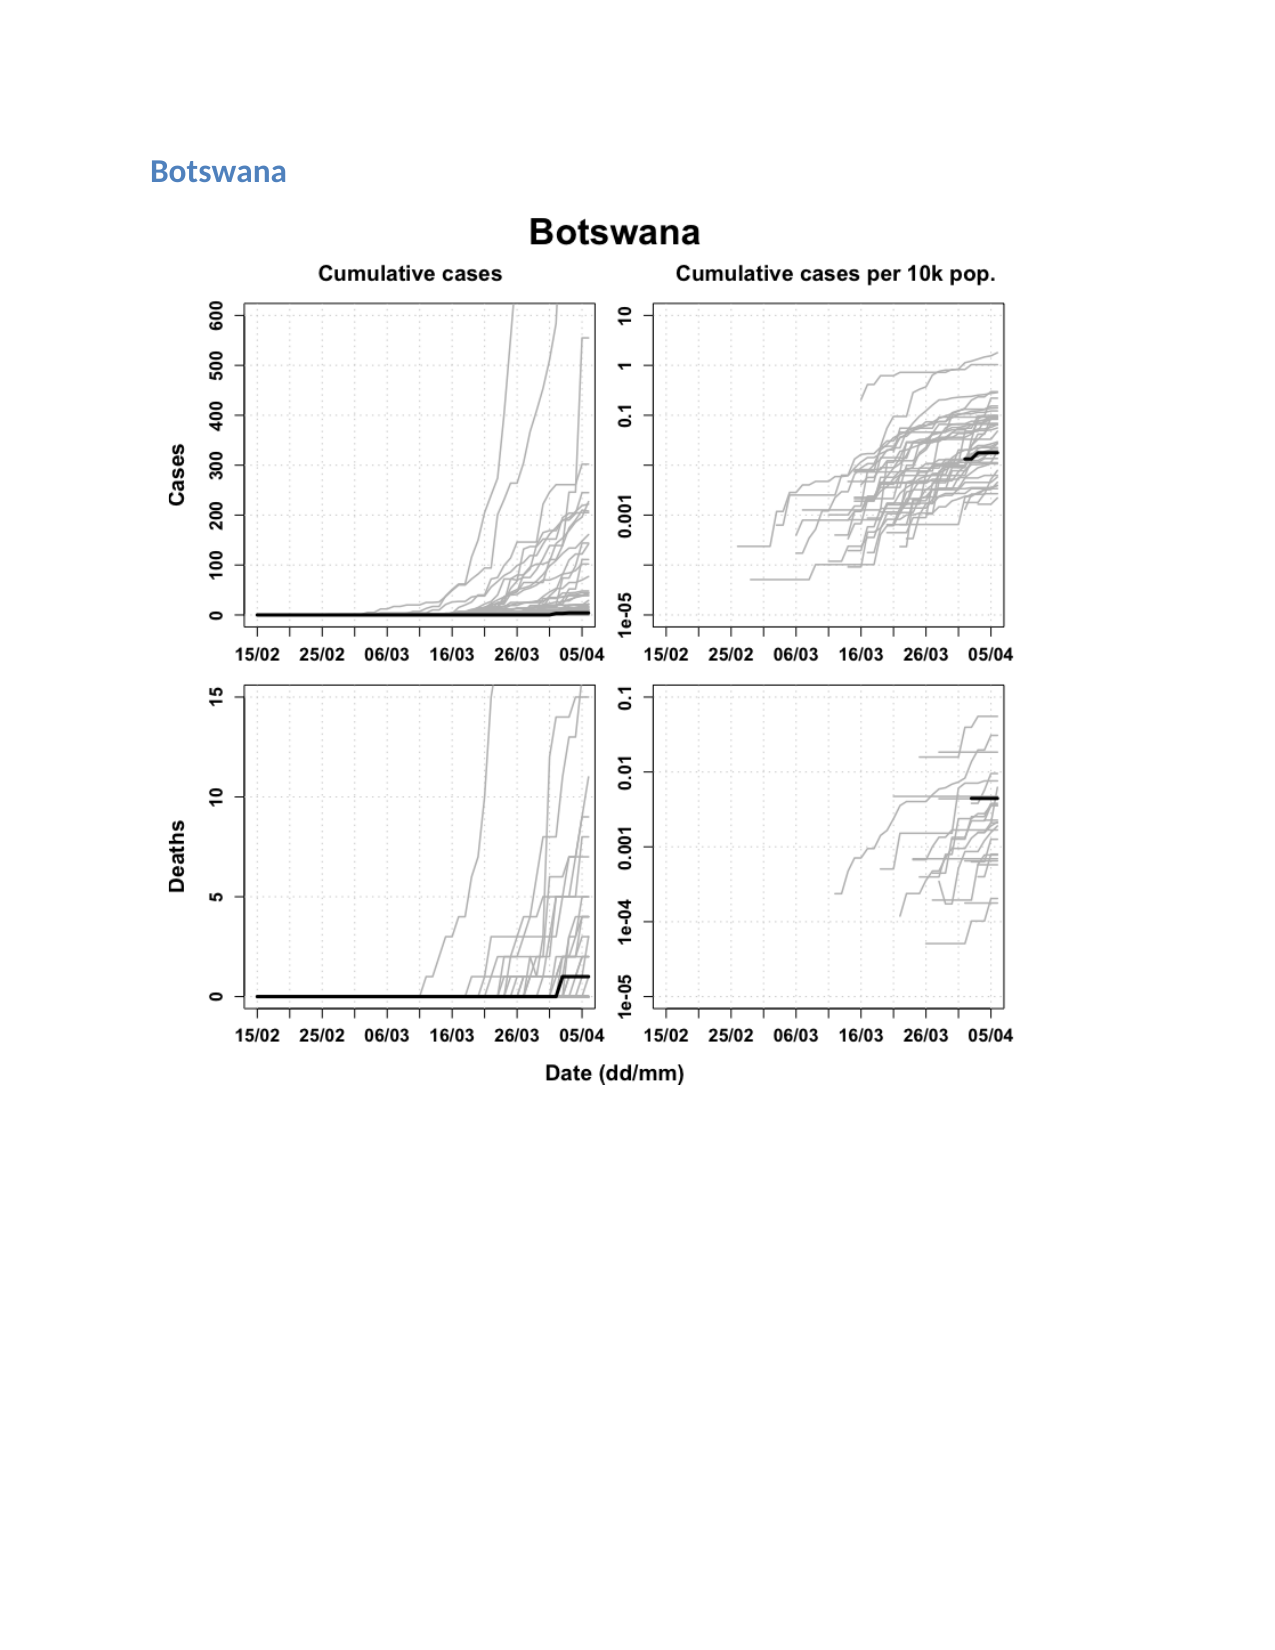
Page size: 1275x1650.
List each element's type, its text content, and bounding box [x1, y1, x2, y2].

subtitle Botswana [150, 150, 1125, 191]
picture [168, 209, 1044, 1085]
